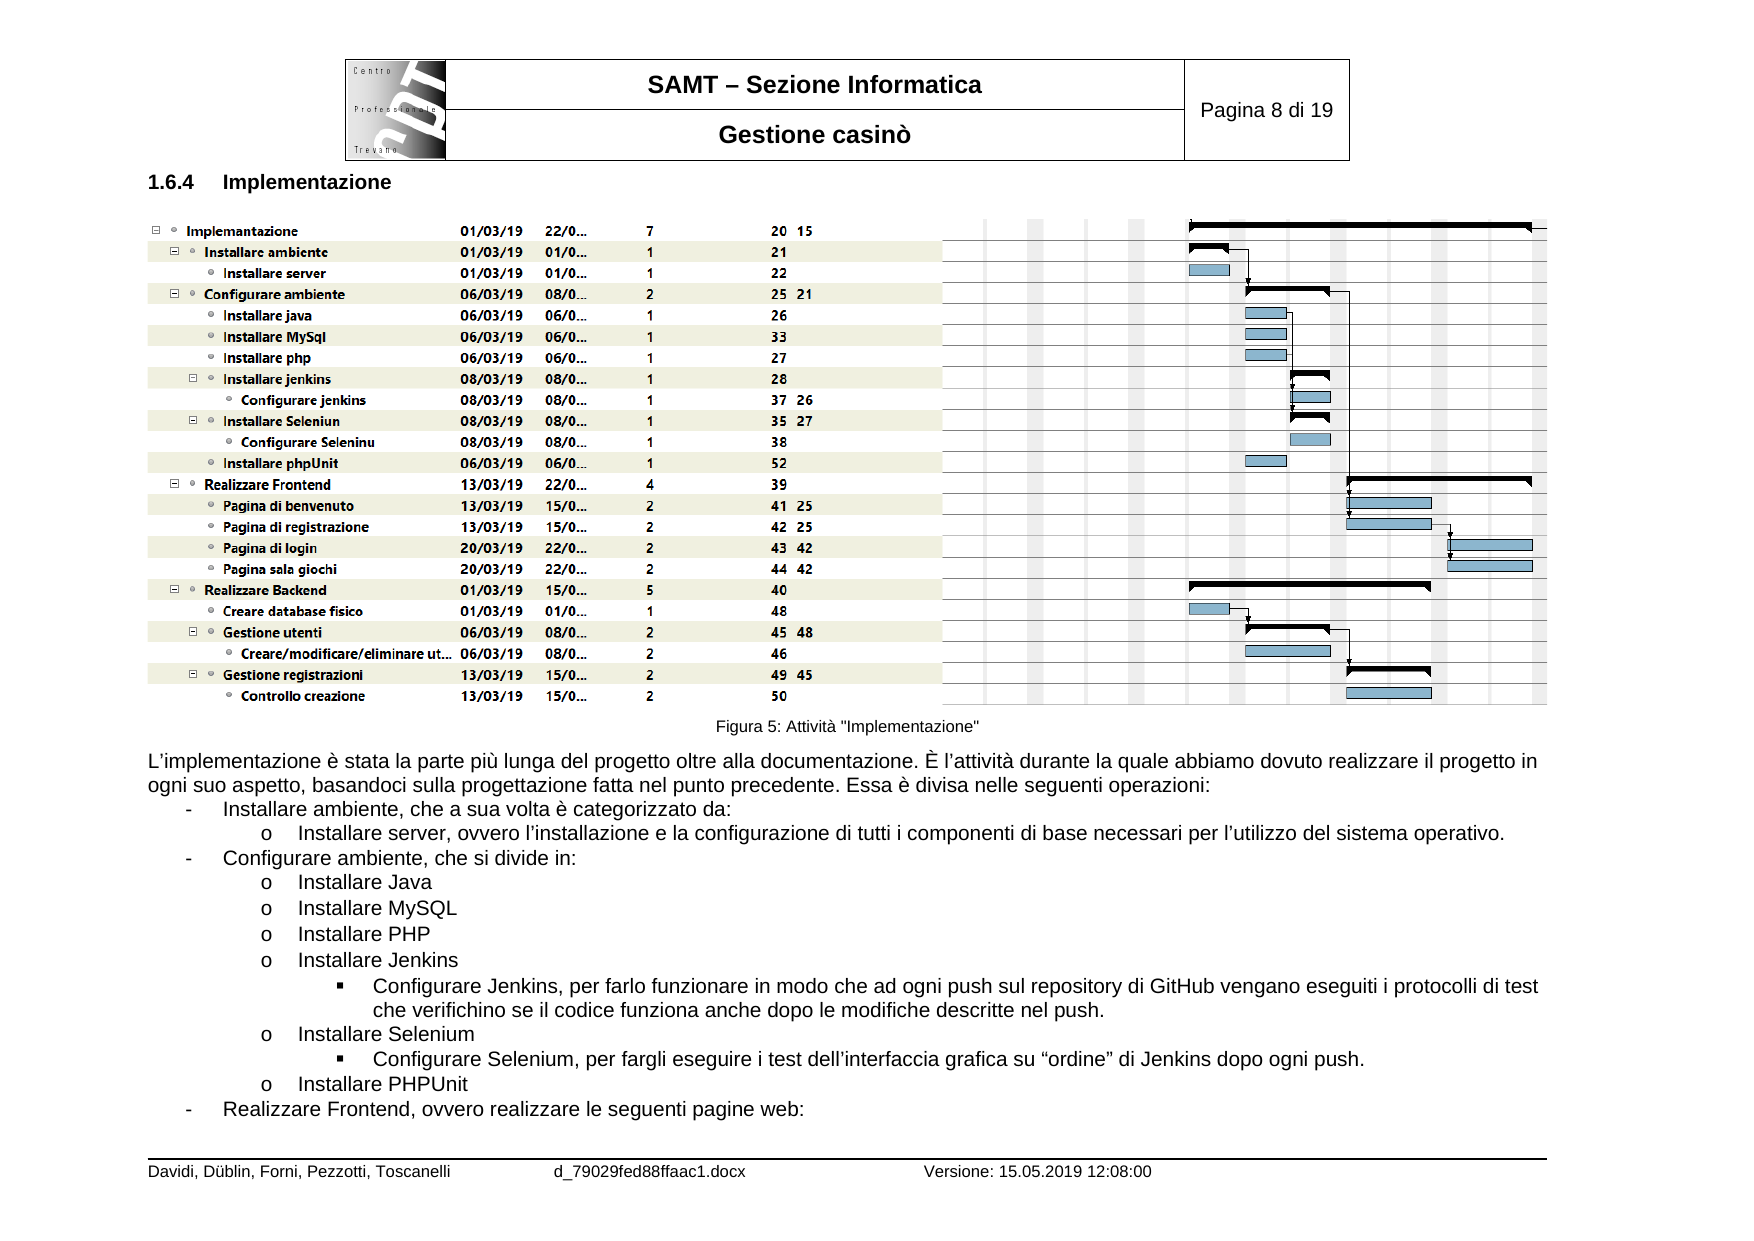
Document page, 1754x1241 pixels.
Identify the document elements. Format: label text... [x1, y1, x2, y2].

subtitle Implementazione [148, 170, 1547, 194]
picture [346, 60, 445, 159]
list Installare MySQL [260, 896, 1547, 922]
list Realizzare Frontend, ovvero realizzare le seguenti pagine web: [185, 1097, 1547, 1121]
list Installare PHPUnit [260, 1071, 1547, 1097]
list Installare Selenium [260, 1021, 1547, 1047]
list Installare ambiente, che a sua volta è categorizzato da: [185, 796, 1547, 820]
text L’implementazione è stata la parte più lunga del progetto oltre alla documentazione. È l’attività durante la quale abbiamo dovuto realizzare il progetto in ogni suo aspetto, basandoci sulla progettazione fatta nel punto precedente. Essa è divisa nelle seguenti operazioni: [148, 748, 1547, 796]
list Installare PHP [260, 922, 1547, 948]
list Configurare Selenium, per fargli eseguire i test dell’interfaccia grafica su “ordine” di Jenkins dopo ogni push. [335, 1047, 1547, 1071]
list Configurare Jenkins, per farlo funzionare in modo che ad ogni push sul repository di GitHub vengano eseguiti i protocolli di test che verifichino se il codice funziona anche dopo le modifiche descritte nel push. [335, 973, 1547, 1021]
list Installare Jenkins [260, 948, 1547, 973]
picture [147, 219, 1548, 705]
list Installare Java [260, 870, 1547, 896]
list Installare server, ovvero l’installazione e la configurazione di tutti i componenti di base necessari per l’utilizzo del sistema operativo. [260, 820, 1547, 846]
list Configurare ambiente, che si divide in: [185, 846, 1547, 870]
